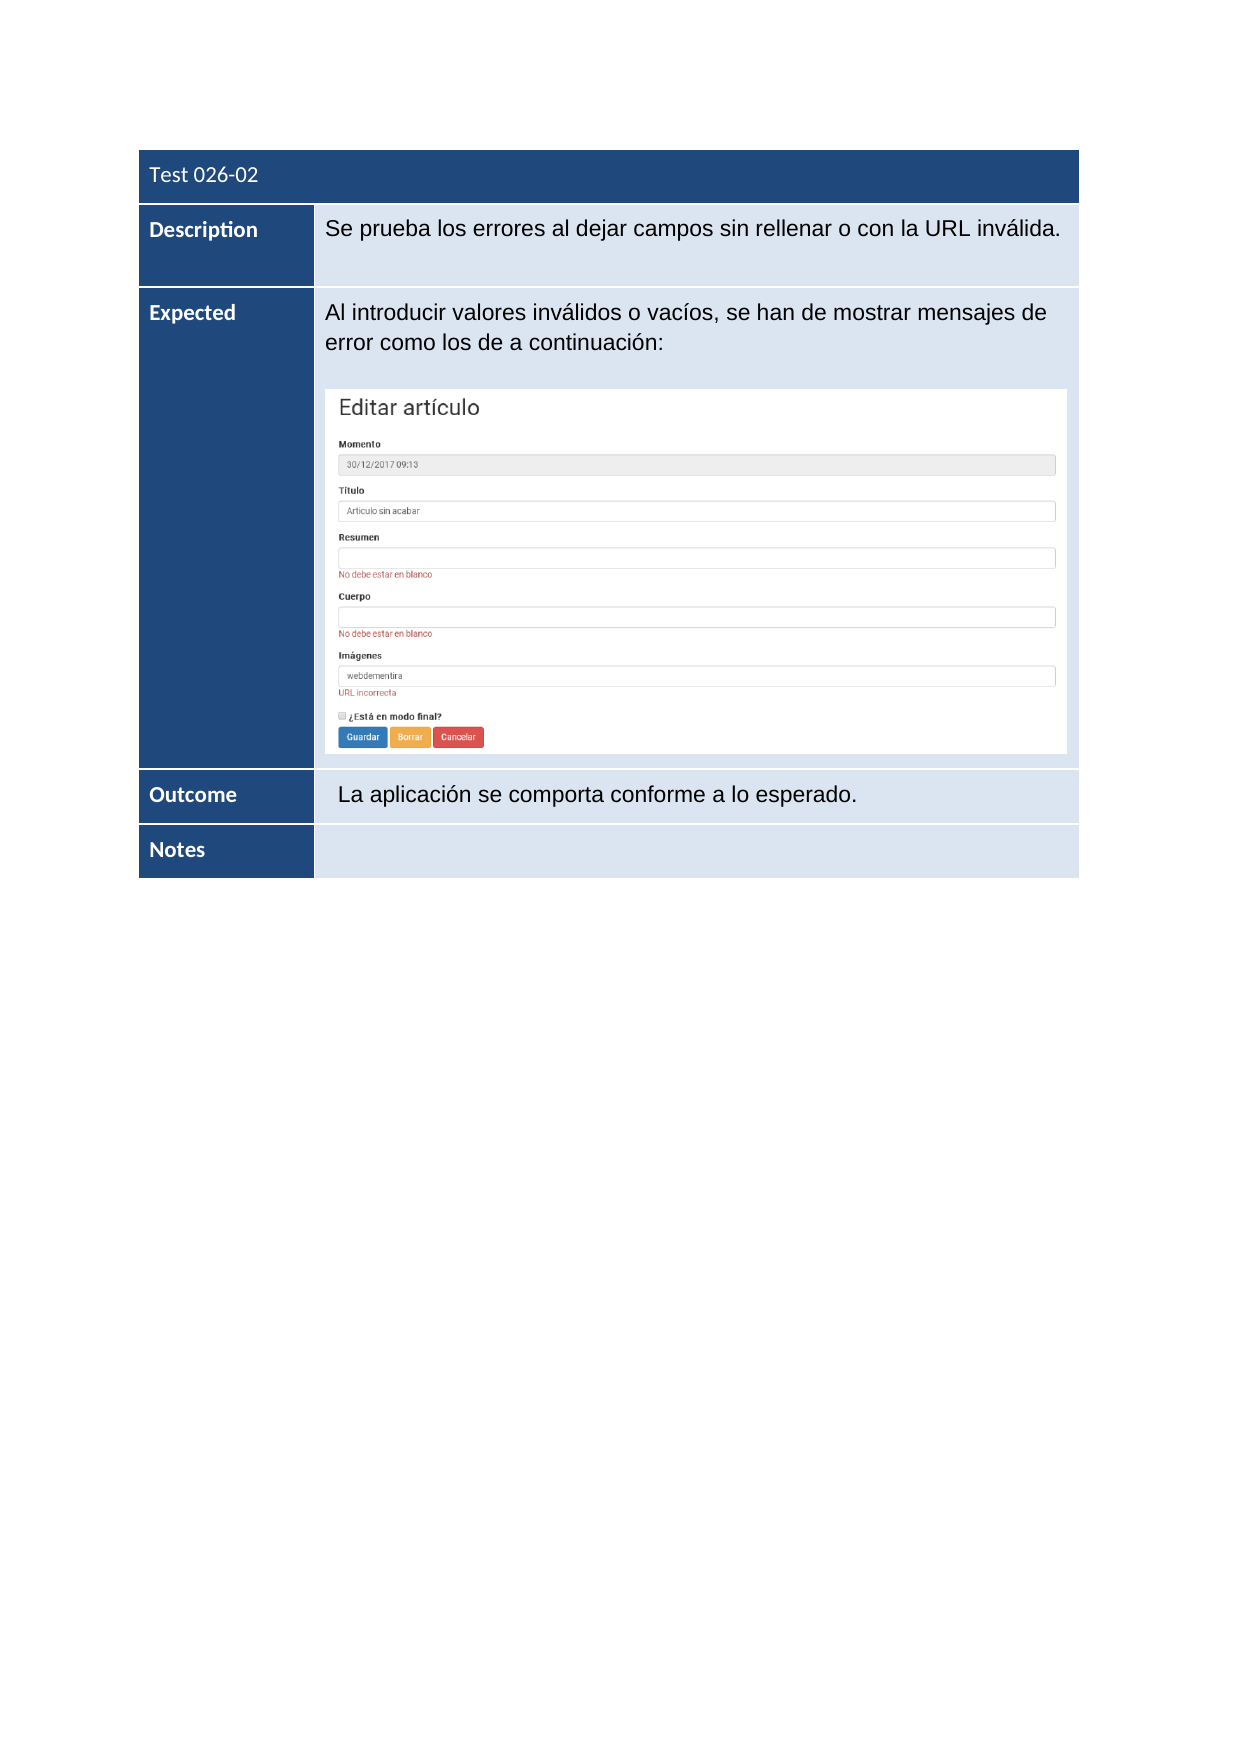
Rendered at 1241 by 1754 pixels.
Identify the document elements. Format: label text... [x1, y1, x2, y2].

table_cell Expected [139, 288, 314, 768]
table_cell Outcome [139, 770, 314, 823]
table_cell Notes [139, 825, 314, 878]
table_cell [315, 825, 1079, 878]
table_cell Se prueba los errores al dejar campos sin rellenar o con la URL inválida. [315, 205, 1079, 286]
table_cell Al introducir valores inválidos o vacíos, se han de mostrar mensajes de error como los de a continuación: [315, 288, 1079, 768]
table_cell La aplicación se comporta conforme a lo esperado. [315, 770, 1079, 823]
picture [325, 389, 1068, 754]
table_header Test 026-02 [139, 150, 1079, 203]
table_cell Description [139, 205, 314, 286]
